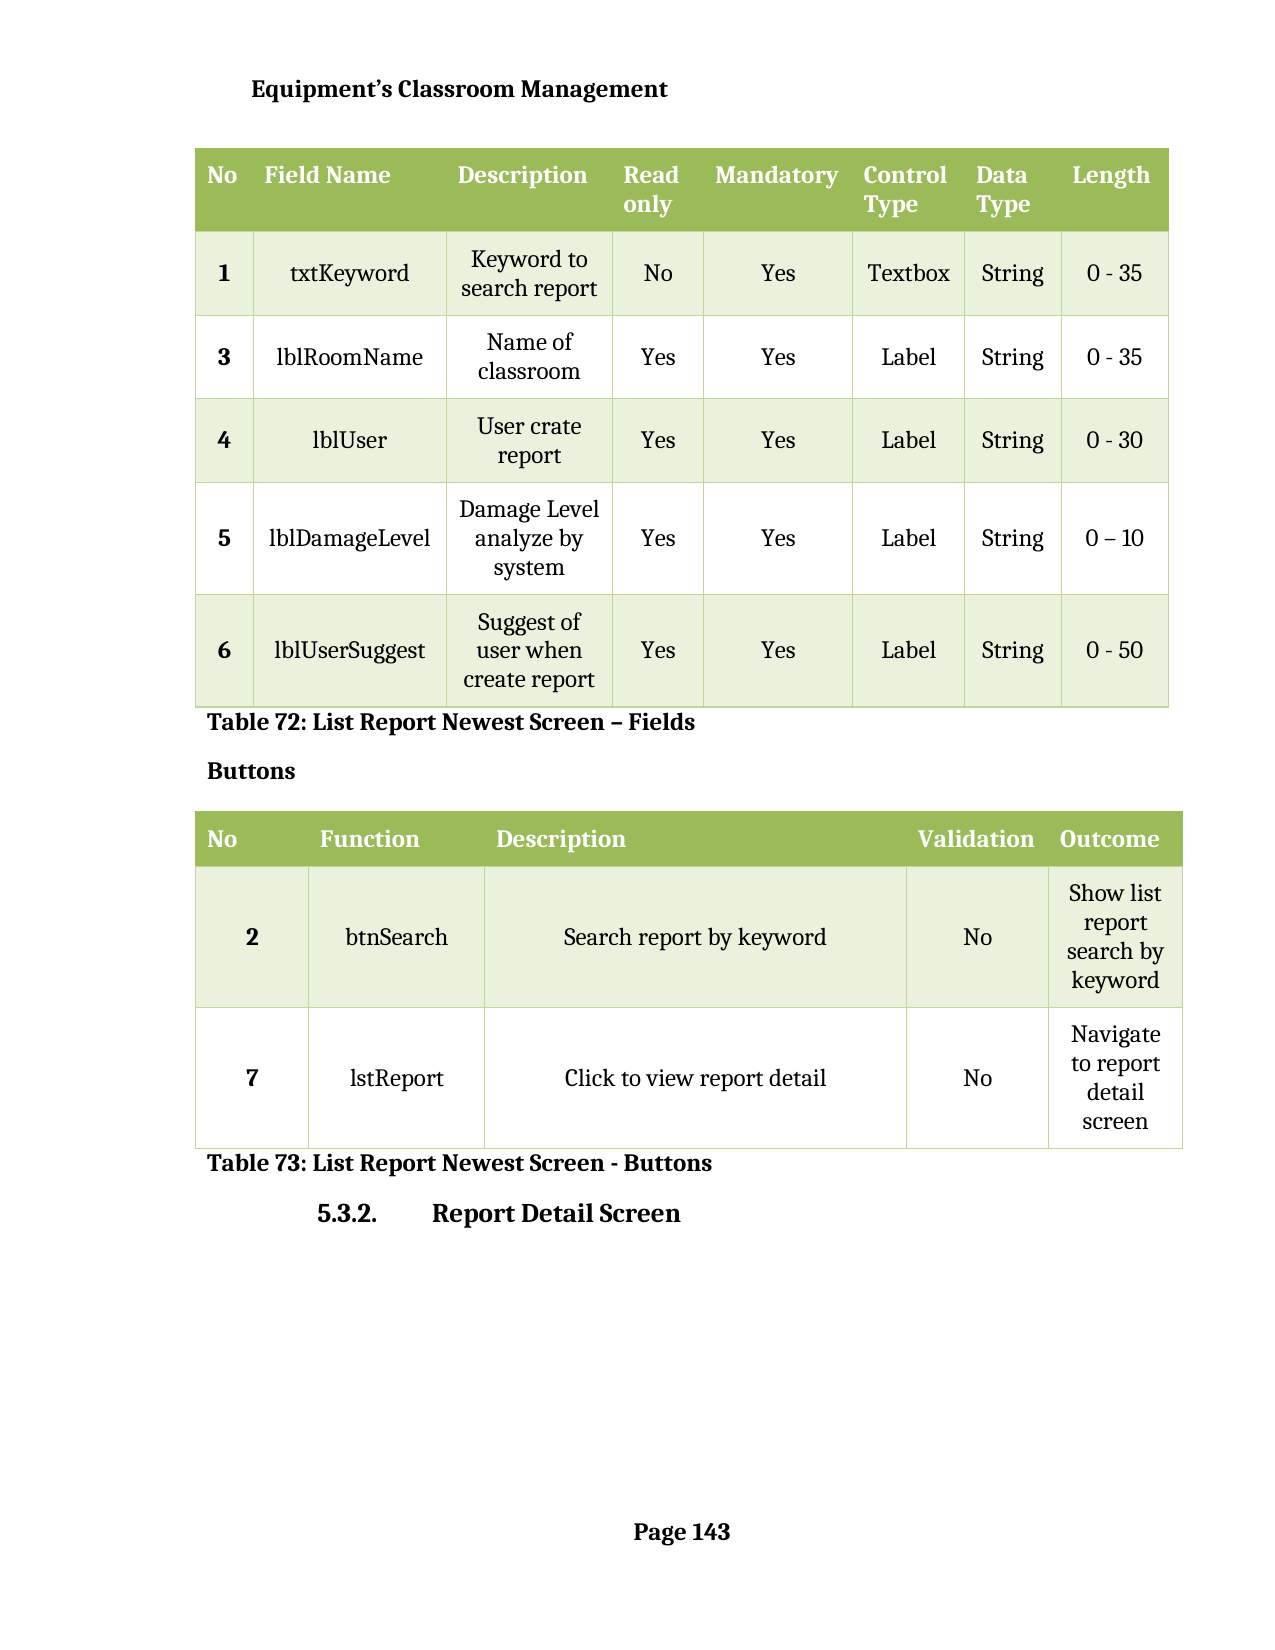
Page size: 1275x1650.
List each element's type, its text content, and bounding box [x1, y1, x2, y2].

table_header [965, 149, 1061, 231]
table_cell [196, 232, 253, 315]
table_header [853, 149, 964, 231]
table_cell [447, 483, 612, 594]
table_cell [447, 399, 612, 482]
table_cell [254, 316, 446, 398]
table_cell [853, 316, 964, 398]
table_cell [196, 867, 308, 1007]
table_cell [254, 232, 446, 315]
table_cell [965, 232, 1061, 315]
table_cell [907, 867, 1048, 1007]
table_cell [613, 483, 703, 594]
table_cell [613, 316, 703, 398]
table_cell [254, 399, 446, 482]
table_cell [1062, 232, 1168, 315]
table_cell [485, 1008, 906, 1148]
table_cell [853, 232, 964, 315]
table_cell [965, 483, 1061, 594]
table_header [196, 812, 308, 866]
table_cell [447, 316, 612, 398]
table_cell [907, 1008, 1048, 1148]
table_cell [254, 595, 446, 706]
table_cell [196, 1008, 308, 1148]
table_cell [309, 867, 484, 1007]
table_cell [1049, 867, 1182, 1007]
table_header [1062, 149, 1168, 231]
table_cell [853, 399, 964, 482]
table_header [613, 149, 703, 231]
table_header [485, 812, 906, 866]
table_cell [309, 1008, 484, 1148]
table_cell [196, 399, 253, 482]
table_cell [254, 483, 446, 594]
list Report Detail Screen [317, 1198, 1157, 1229]
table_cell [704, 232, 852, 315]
text Buttons [207, 757, 1157, 786]
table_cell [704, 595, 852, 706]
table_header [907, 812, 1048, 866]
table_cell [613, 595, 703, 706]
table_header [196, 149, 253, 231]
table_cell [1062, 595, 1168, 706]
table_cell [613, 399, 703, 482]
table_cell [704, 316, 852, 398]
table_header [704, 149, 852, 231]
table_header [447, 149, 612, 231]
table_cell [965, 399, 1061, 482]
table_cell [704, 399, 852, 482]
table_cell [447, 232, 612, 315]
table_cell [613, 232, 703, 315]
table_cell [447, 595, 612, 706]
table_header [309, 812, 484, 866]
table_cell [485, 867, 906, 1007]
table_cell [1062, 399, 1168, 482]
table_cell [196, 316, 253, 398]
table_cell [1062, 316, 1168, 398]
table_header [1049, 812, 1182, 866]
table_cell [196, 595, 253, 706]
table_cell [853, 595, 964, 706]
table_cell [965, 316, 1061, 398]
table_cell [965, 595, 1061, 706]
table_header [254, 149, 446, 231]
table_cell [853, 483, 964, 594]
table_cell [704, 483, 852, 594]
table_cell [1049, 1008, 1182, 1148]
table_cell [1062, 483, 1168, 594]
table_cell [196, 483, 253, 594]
